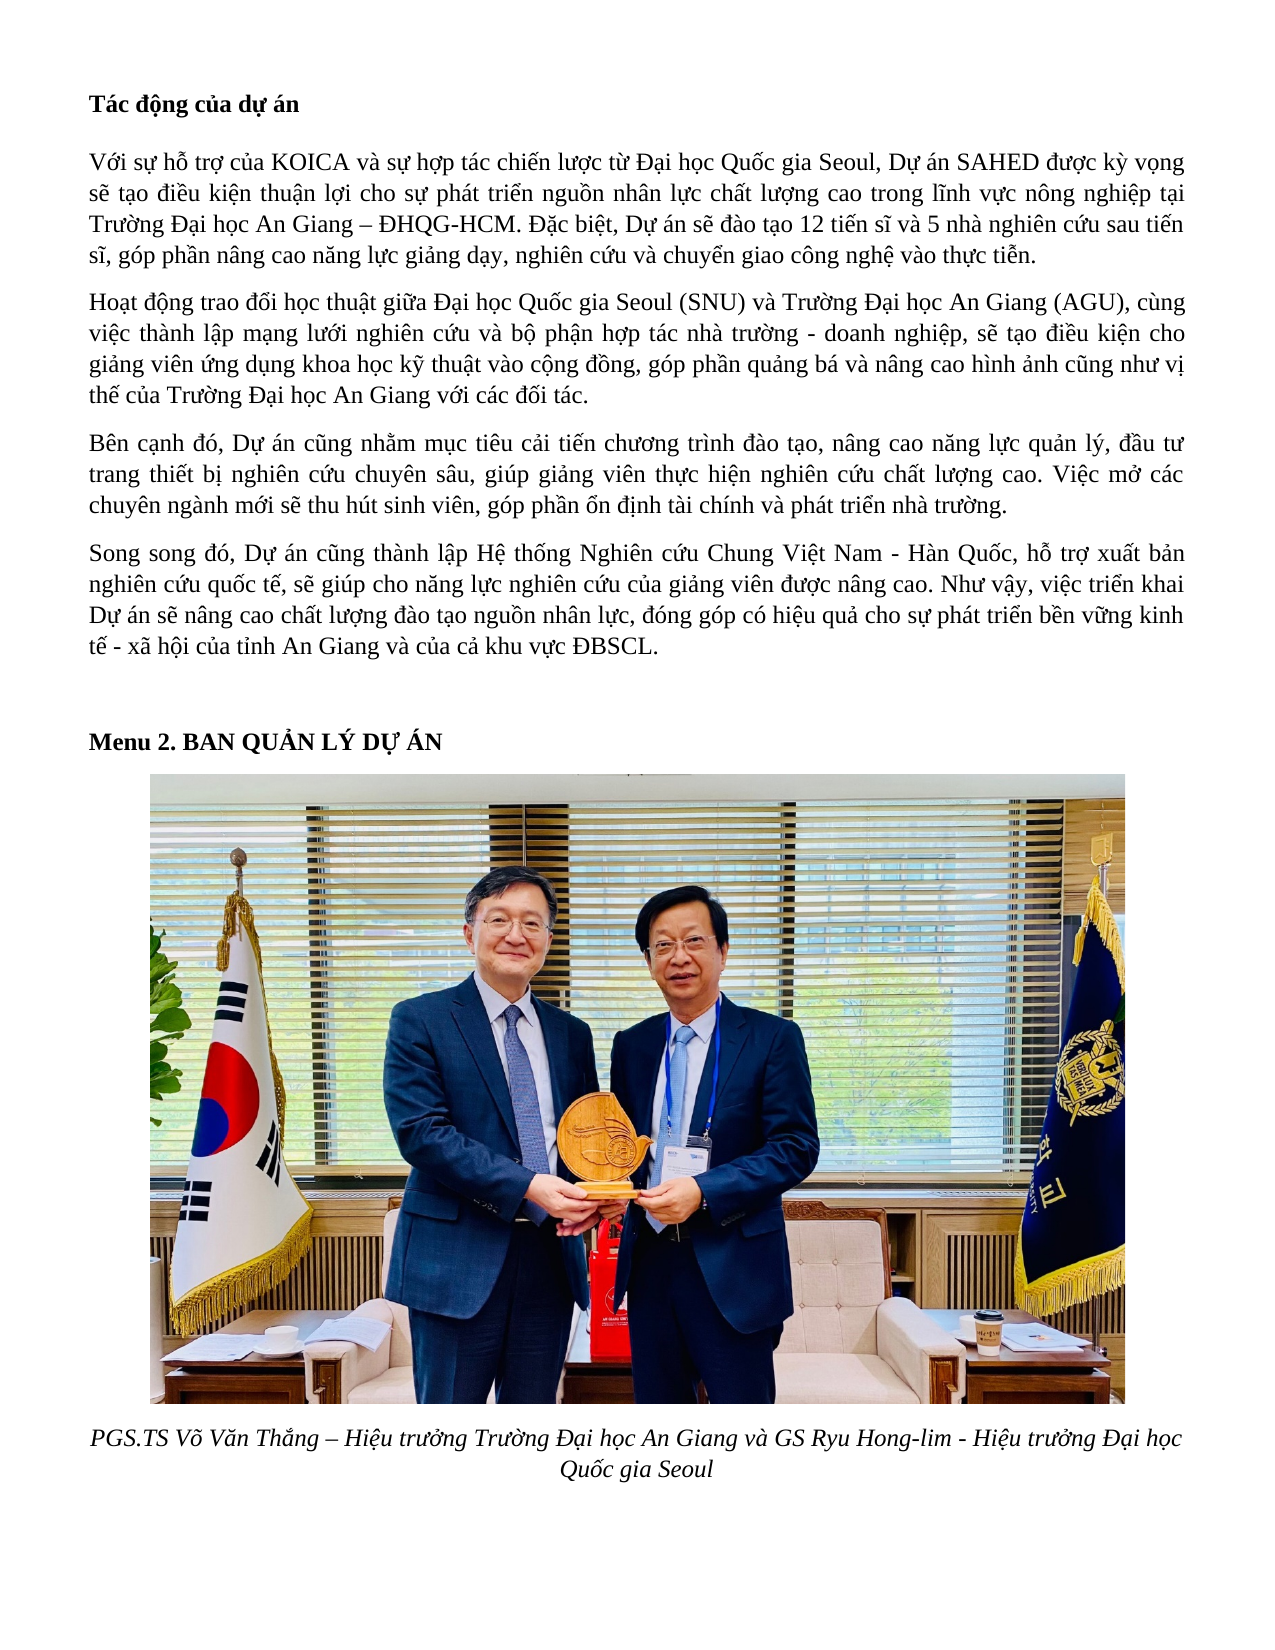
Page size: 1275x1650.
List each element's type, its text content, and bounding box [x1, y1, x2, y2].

text Với sự hỗ trợ của KOICA và sự hợp tác chiến lược từ Đại học Quốc gia Seoul, Dự án SAHED được kỳ vọng sẽ tạo điều kiện thuận lợi cho sự phát triển nguồn nhân lực chất lượng cao trong lĩnh vực nông nghiệp tại Trường Đại học An Giang – ĐHQG-HCM. Đặc biệt, Dự án sẽ đào tạo 12 tiến sĩ và 5 nhà nghiên cứu sau tiến sĩ, góp phần nâng cao năng lực giảng dạy, nghiên cứu và chuyển giao công nghệ vào thực tiễn. [89, 147, 1186, 268]
subtitle Tác động của dự án [89, 89, 1186, 117]
text Hoạt động trao đổi học thuật giữa Đại học Quốc gia Seoul (SNU) và Trường Đại học An Giang (AGU), cùng việc thành lập mạng lưới nghiên cứu và bộ phận hợp tác nhà trường - doanh nghiệp, sẽ tạo điều kiện cho giảng viên ứng dụng khoa học kỹ thuật vào cộng đồng, góp phần quảng bá và nâng cao hình ảnh cũng như vị thế của Trường Đại học An Giang với các đối tác. [89, 287, 1186, 409]
text Song song đó, Dự án cũng thành lập Hệ thống Nghiên cứu Chung Việt Nam - Hàn Quốc, hỗ trợ xuất bản nghiên cứu quốc tế, sẽ giúp cho năng lực nghiên cứu của giảng viên được nâng cao. Như vậy, việc triển khai Dự án sẽ nâng cao chất lượng đào tạo nguồn nhân lực, đóng góp có hiệu quả cho sự phát triển bền vững kinh tế - xã hội của tỉnh An Giang và của cả khu vực ĐBSCL. [89, 538, 1186, 660]
text PGS.TS Võ Văn Thắng – Hiệu trưởng Trường Đại học An Giang và GS Ryu Hong-lim - Hiệu trưởng Đại học Quốc gia Seoul [89, 1423, 1186, 1482]
picture [150, 774, 1125, 1404]
text Bên cạnh đó, Dự án cũng nhằm mục tiêu cải tiến chương trình đào tạo, nâng cao năng lực quản lý, đầu tư trang thiết bị nghiên cứu chuyên sâu, giúp giảng viên thực hiện nghiên cứu chất lượng cao. Việc mở các chuyên ngành mới sẽ thu hút sinh viên, góp phần ổn định tài chính và phát triển nhà trường. [89, 428, 1186, 519]
text Menu 2. BAN QUẢN LÝ DỰ ÁN [89, 727, 1186, 755]
